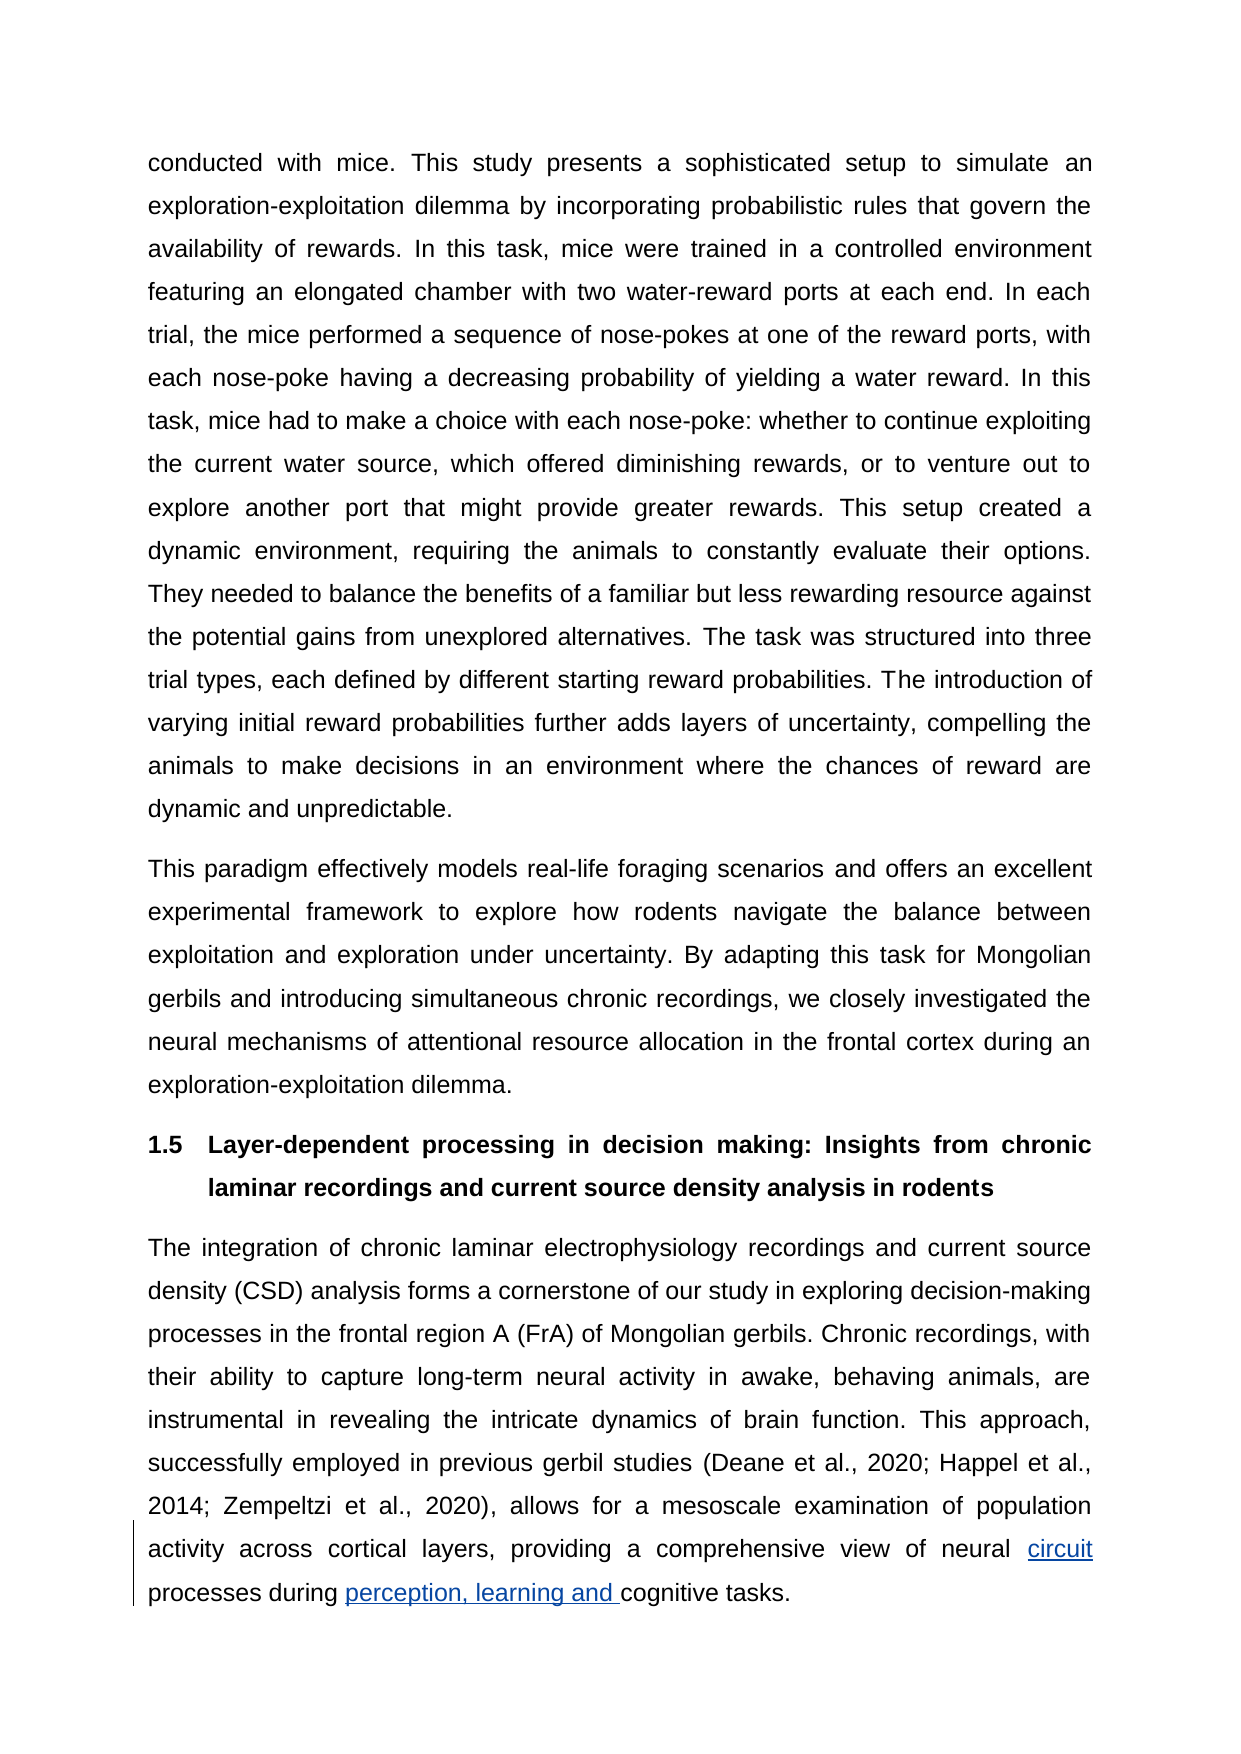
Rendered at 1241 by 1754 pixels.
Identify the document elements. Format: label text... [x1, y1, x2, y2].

text The integration of chronic laminar electrophysiology recordings and current source density (CSD) analysis forms a cornerstone of our study in exploring decision-making processes in the frontal region A (FrA) of Mongolian gerbils. Chronic recordings, with their ability to capture long-term neural activity in awake, behaving animals, are instrumental in revealing the intricate dynamics of brain function. This approach, successfully employed in previous gerbil studies, allows for a mesoscale examination of population activity across cortical layers, providing a comprehensive view of neural processes during cognitive tasks. [148, 1233, 1093, 1606]
text This paradigm effectively models real-life foraging scenarios and offers an excellent experimental framework to explore how rodents navigate the balance between exploitation and exploration under uncertainty. By adapting this task for Mongolian gerbils and introducing simultaneous chronic recordings, we closely investigated the neural mechanisms of attentional resource allocation in the frontal cortex during an exploration-exploitation dilemma. [148, 854, 1093, 1099]
subtitle Layer-dependent processing in decision making: Insights from chronic laminar recordings and current source density analysis in rodents [148, 1130, 1093, 1202]
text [148, 148, 1093, 823]
